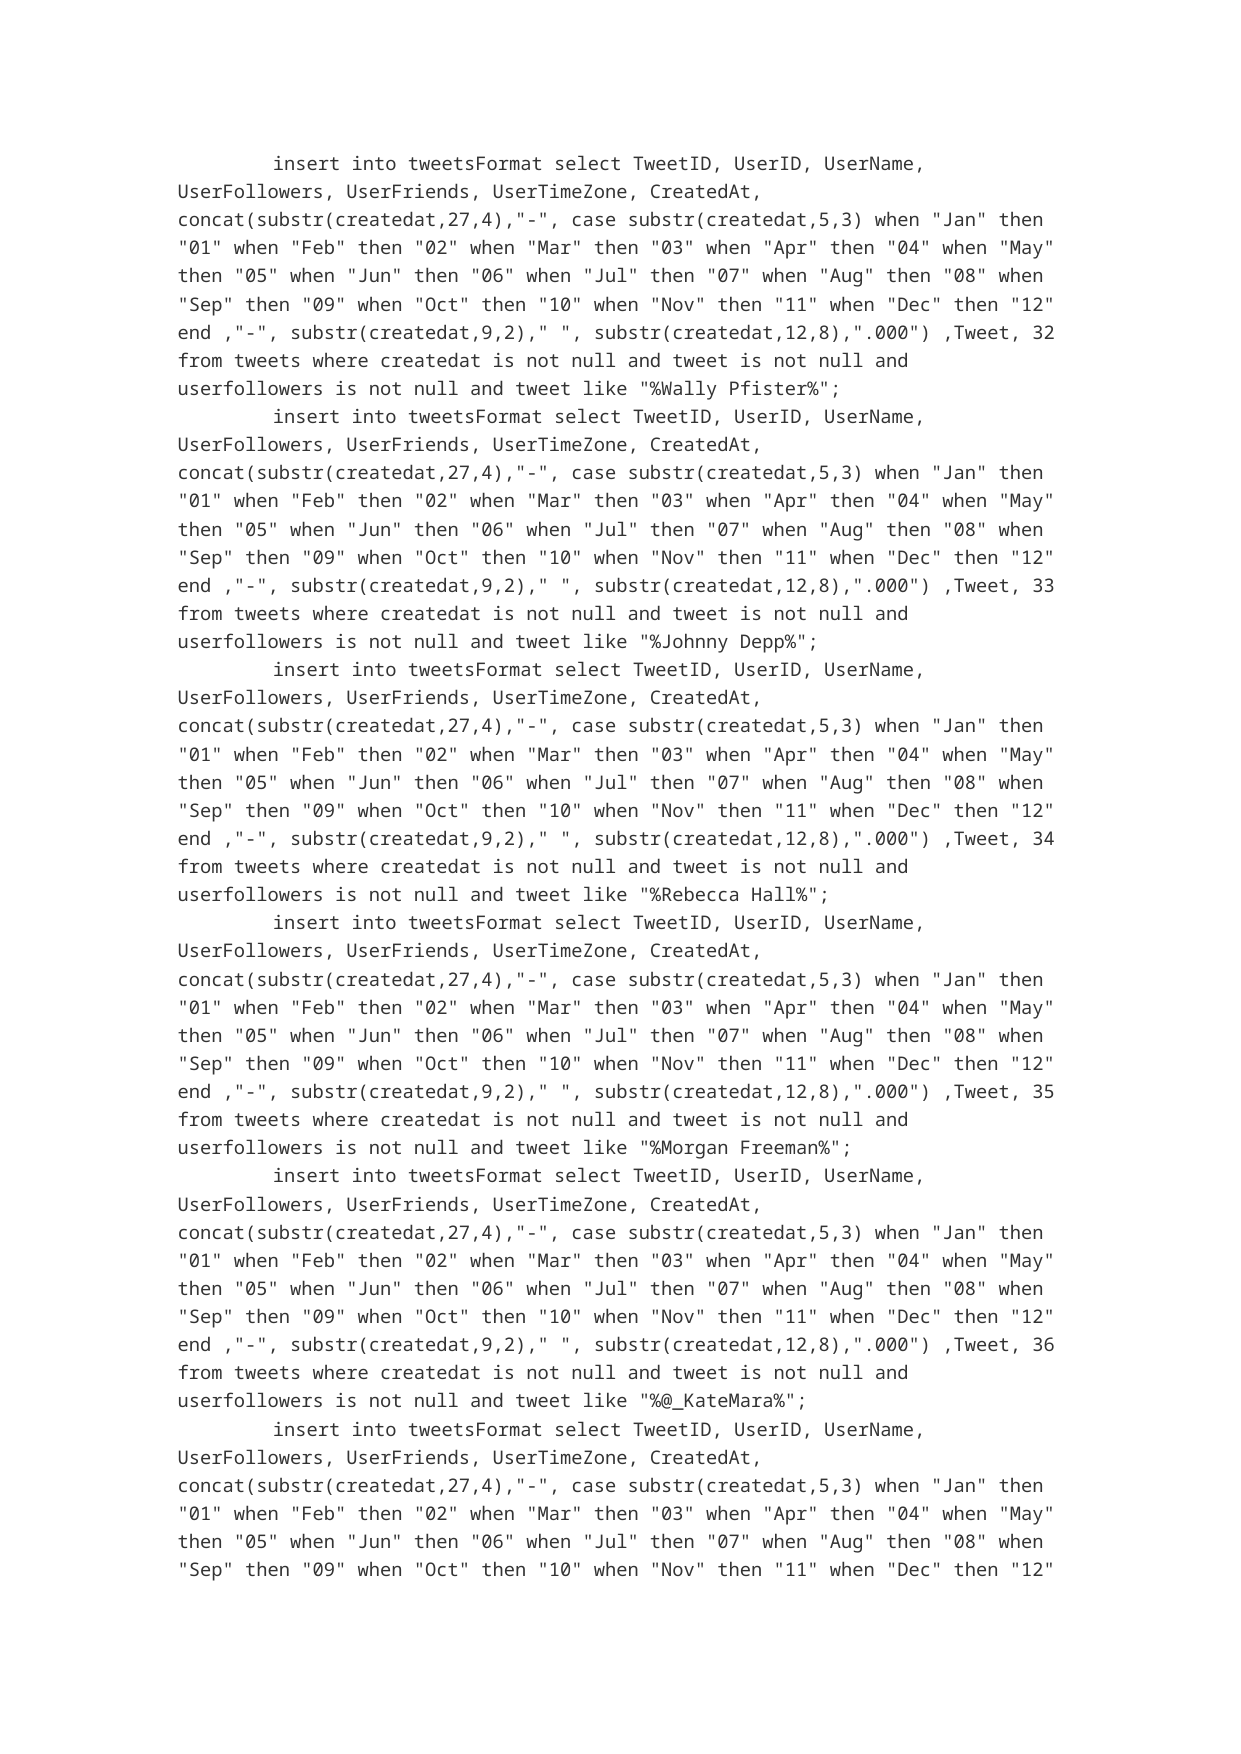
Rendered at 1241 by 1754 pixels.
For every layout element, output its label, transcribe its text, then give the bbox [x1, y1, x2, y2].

text insert into tweetsFormat select TweetID, UserID, UserName, UserFollowers, UserFriends, UserTimeZone, CreatedAt, concat(substr(createdat,27,4),"-", case substr(createdat,5,3) when "Jan" then "01" when "Feb" then "02" when "Mar" then "03" when "Apr" then "04" when "May" then "05" when "Jun" then "06" when "Jul" then "07" when "Aug" then "08" when "Sep" then "09" when "Oct" then "10" when "Nov" then "11" when "Dec" then "12" end ,"-", substr(createdat,9,2)," ", substr(createdat,12,8),".000") ,Tweet, 32 from tweets where createdat is not null and tweet is not null and userfollowers is not null and tweet like "%Wally Pfister%"; [177, 148, 1063, 401]
text insert into tweetsFormat select TweetID, UserID, UserName, UserFollowers, UserFriends, UserTimeZone, CreatedAt, concat(substr(createdat,27,4),"-", case substr(createdat,5,3) when "Jan" then "01" when "Feb" then "02" when "Mar" then "03" when "Apr" then "04" when "May" then "05" when "Jun" then "06" when "Jul" then "07" when "Aug" then "08" when "Sep" then "09" when "Oct" then "10" when "Nov" then "11" when "Dec" then "12" end ,"-", substr(createdat,9,2)," ", substr(createdat,12,8),".000") ,Tweet, 34 from tweets where createdat is not null and tweet is not null and userfollowers is not null and tweet like "%Rebecca Hall%"; [177, 654, 1063, 907]
text insert into tweetsFormat select TweetID, UserID, UserName, UserFollowers, UserFriends, UserTimeZone, CreatedAt, concat(substr(createdat,27,4),"-", case substr(createdat,5,3) when "Jan" then "01" when "Feb" then "02" when "Mar" then "03" when "Apr" then "04" when "May" then "05" when "Jun" then "06" when "Jul" then "07" when "Aug" then "08" when "Sep" then "09" when "Oct" then "10" when "Nov" then "11" when "Dec" then "12" end ,"-", substr(createdat,9,2)," ", substr(createdat,12,8),".000") ,Tweet, 35 from tweets where createdat is not null and tweet is not null and userfollowers is not null and tweet like "%Morgan Freeman%"; [177, 907, 1063, 1160]
text insert into tweetsFormat select TweetID, UserID, UserName, UserFollowers, UserFriends, UserTimeZone, CreatedAt, concat(substr(createdat,27,4),"-", case substr(createdat,5,3) when "Jan" then "01" when "Feb" then "02" when "Mar" then "03" when "Apr" then "04" when "May" then "05" when "Jun" then "06" when "Jul" then "07" when "Aug" then "08" when "Sep" then "09" when "Oct" then "10" when "Nov" then "11" when "Dec" then "12" end ,"-", substr(createdat,9,2)," ", substr(createdat,12,8),".000") ,Tweet, 33 from tweets where createdat is not null and tweet is not null and userfollowers is not null and tweet like "%Johnny Depp%"; [177, 401, 1063, 654]
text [177, 1413, 1063, 1582]
text insert into tweetsFormat select TweetID, UserID, UserName, UserFollowers, UserFriends, UserTimeZone, CreatedAt, concat(substr(createdat,27,4),"-", case substr(createdat,5,3) when "Jan" then "01" when "Feb" then "02" when "Mar" then "03" when "Apr" then "04" when "May" then "05" when "Jun" then "06" when "Jul" then "07" when "Aug" then "08" when "Sep" then "09" when "Oct" then "10" when "Nov" then "11" when "Dec" then "12" end ,"-", substr(createdat,9,2)," ", substr(createdat,12,8),".000") ,Tweet, 36 from tweets where createdat is not null and tweet is not null and userfollowers is not null and tweet like "%@_KateMara%"; [177, 1160, 1063, 1413]
